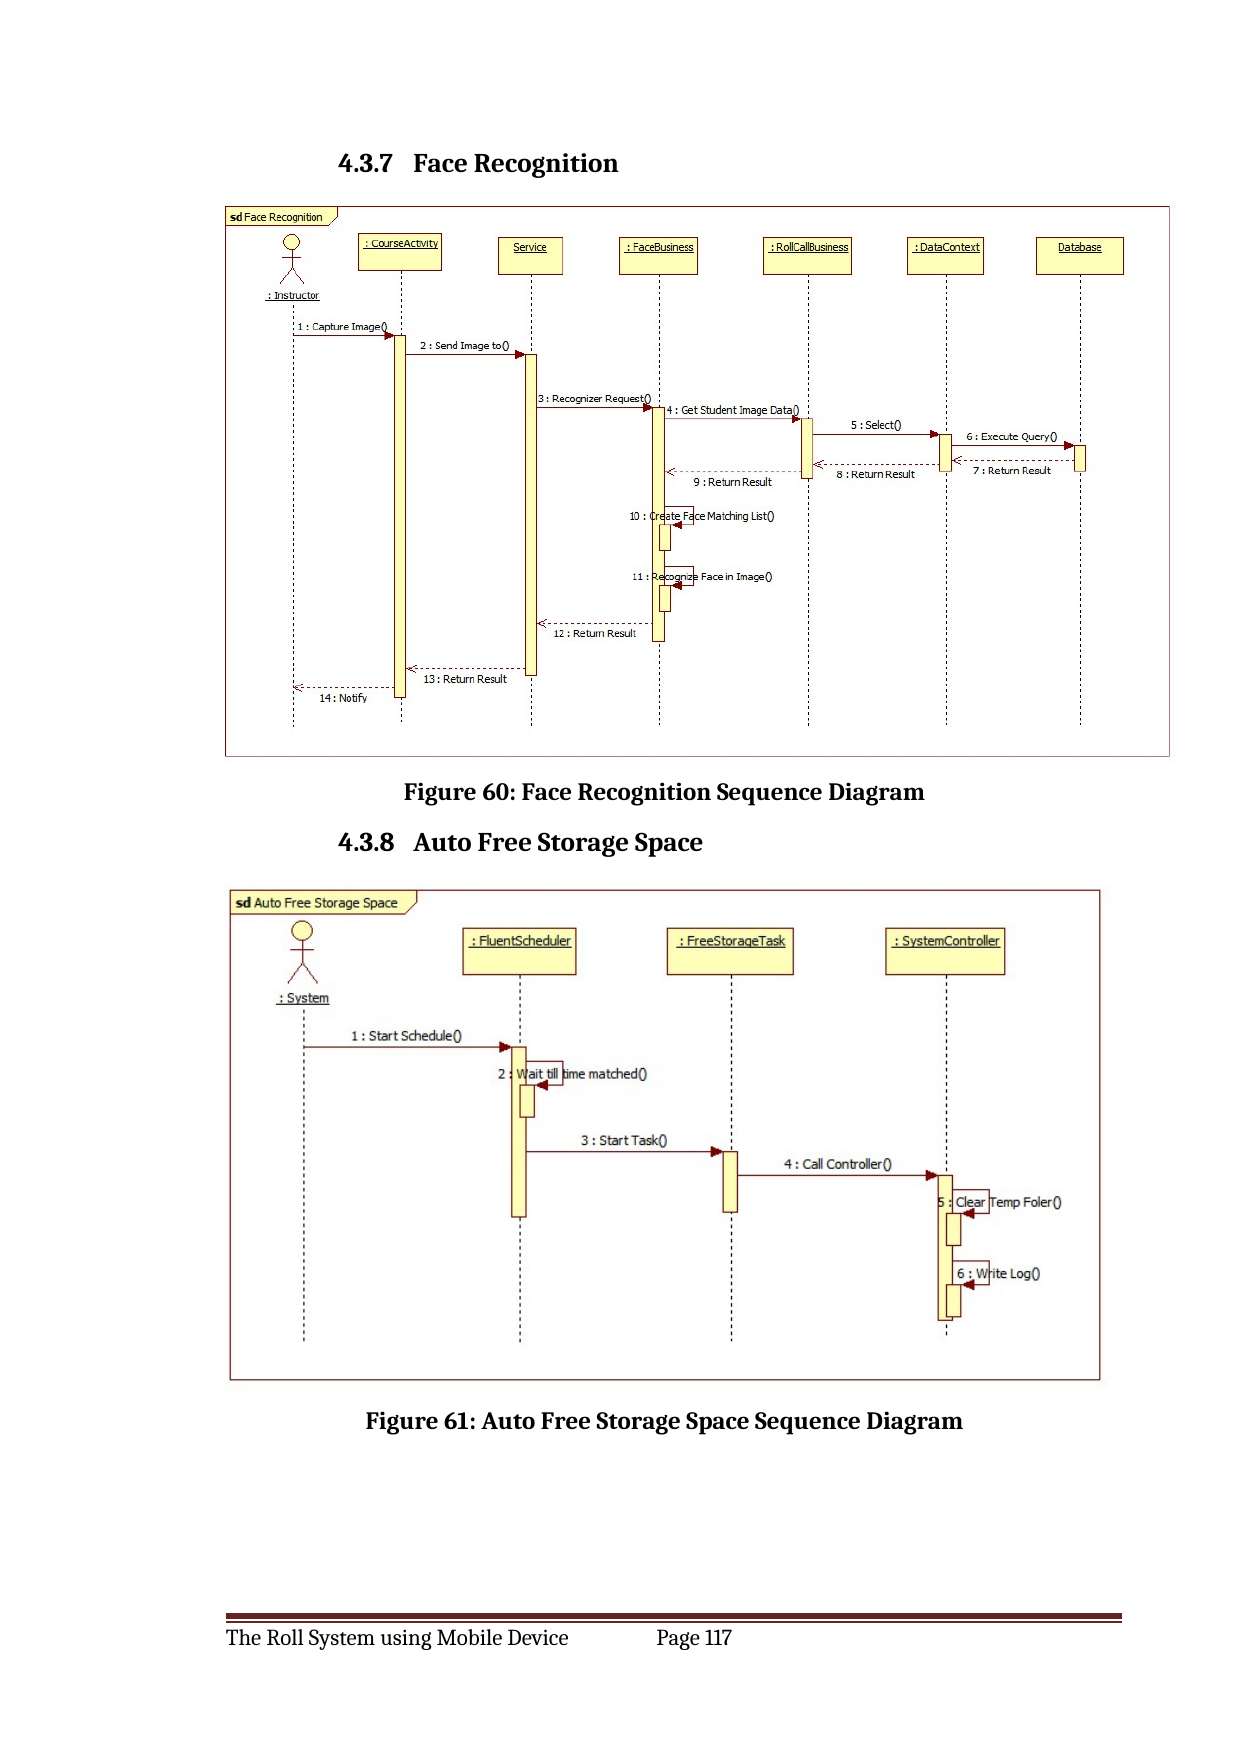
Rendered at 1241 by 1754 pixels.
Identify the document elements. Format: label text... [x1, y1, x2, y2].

picture [206, 866, 1123, 1403]
subtitle Auto Free Storage Space [338, 827, 1122, 858]
subtitle Face Recognition [338, 148, 1122, 179]
picture [206, 187, 1187, 774]
text Figure 60: Face Recognition Sequence Diagram [207, 778, 1122, 806]
text Figure 61: Auto Free Storage Space Sequence Diagram [207, 1407, 1122, 1436]
